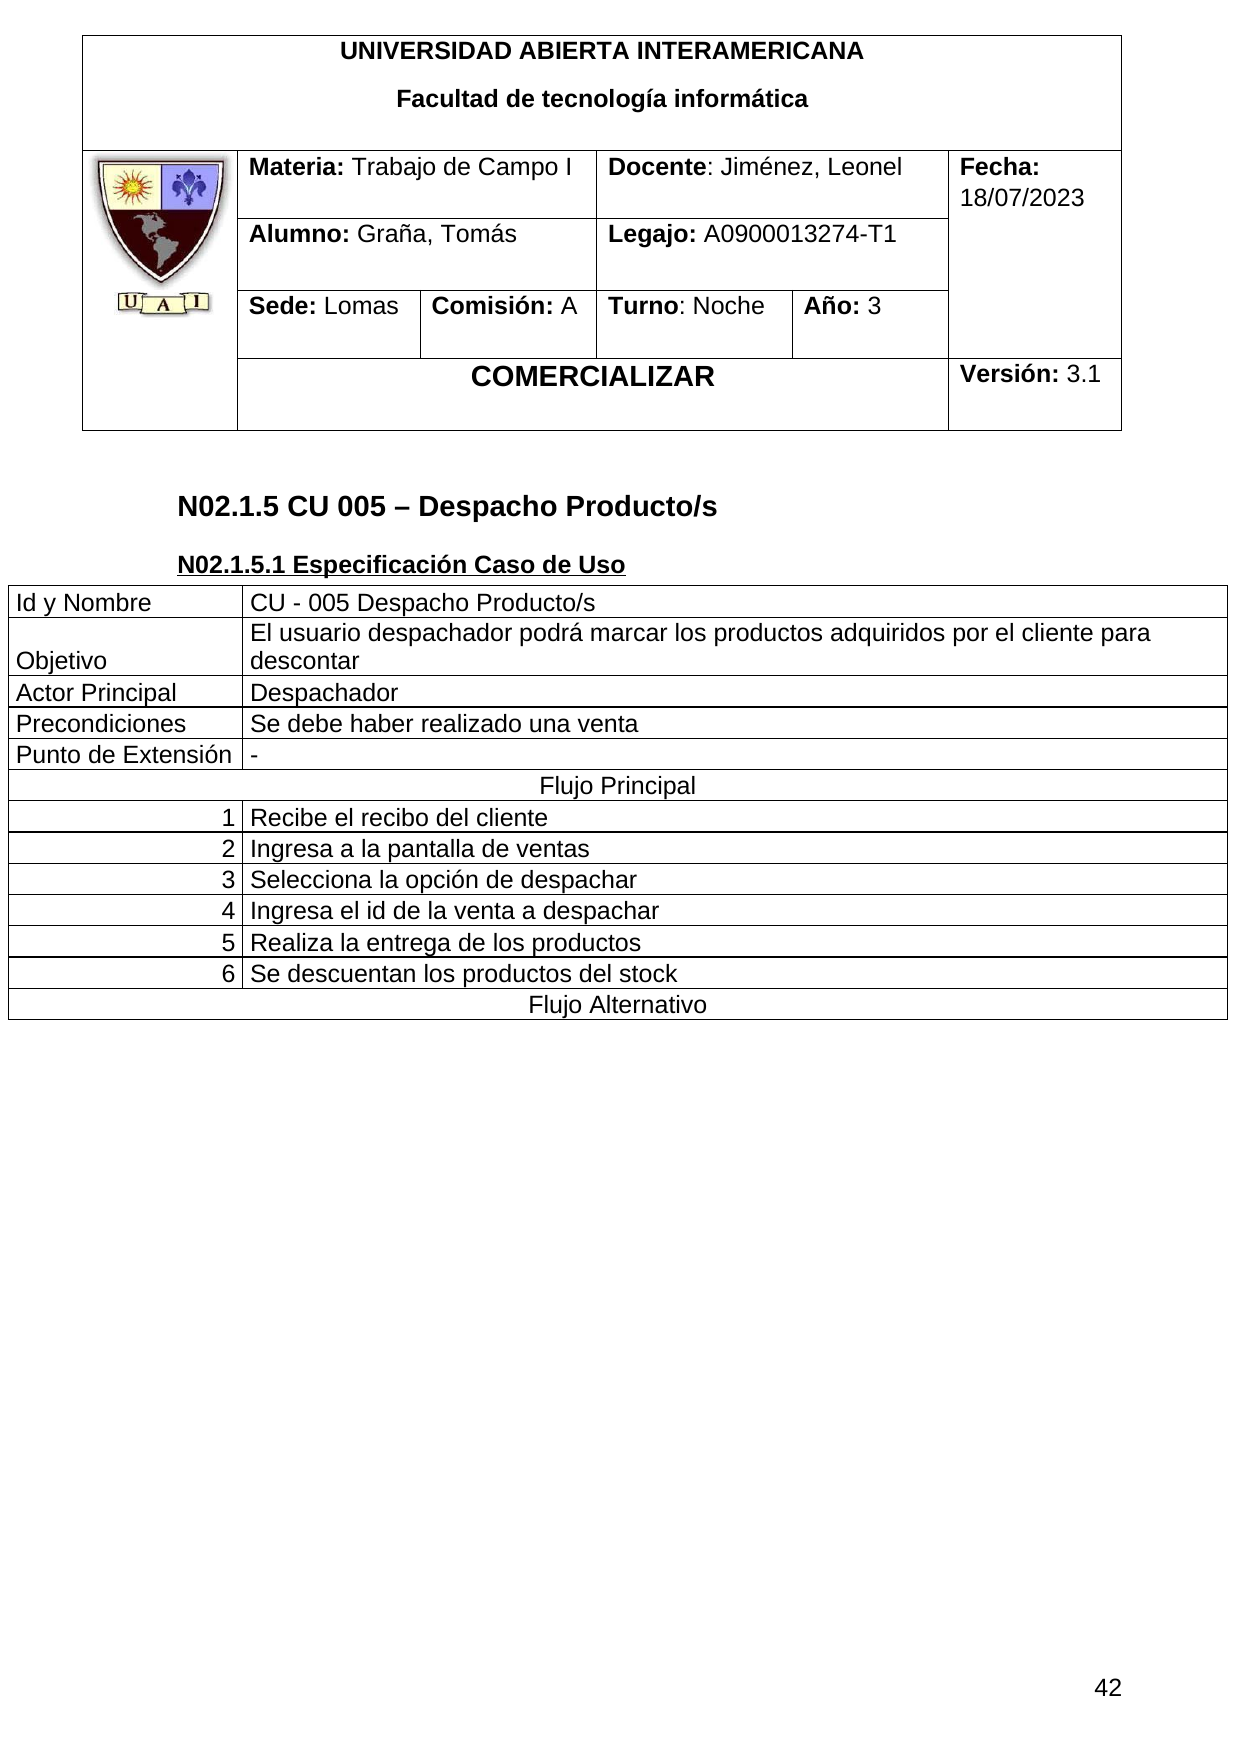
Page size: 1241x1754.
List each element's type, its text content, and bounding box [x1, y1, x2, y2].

subtitle N02.1.5 CU 005 – Despacho Producto/s [177, 489, 1122, 522]
table_cell El usuario despachador podrá marcar los productos adquiridos por el cliente para descontar [243, 618, 1227, 675]
table_cell 1 [9, 801, 242, 831]
table_cell Flujo Alternativo [9, 989, 1227, 1019]
table_cell Objetivo [9, 618, 242, 675]
table_cell Se descuentan los productos del stock [243, 958, 1227, 988]
table_cell 2 [9, 833, 242, 863]
table_cell Despachador [243, 676, 1227, 706]
table_cell Se debe haber realizado una venta [243, 708, 1227, 738]
table_cell 6 [9, 958, 242, 988]
table_cell Flujo Principal [9, 770, 1227, 800]
subtitle N02.1.5.1 Especificación Caso de Uso [177, 550, 1122, 579]
table_cell Ingresa el id de la venta a despachar [243, 895, 1227, 925]
table_cell Punto de Extensión [9, 739, 242, 769]
table_cell 4 [9, 895, 242, 925]
table_header Id y Nombre [9, 586, 242, 617]
table_header CU - 005 Despacho Producto/s [243, 586, 1227, 617]
table_cell Precondiciones [9, 708, 242, 738]
table_cell Selecciona la opción de despachar [243, 864, 1227, 894]
table_cell Actor Principal [9, 676, 242, 706]
picture [87, 151, 234, 320]
table_cell Realiza la entrega de los productos [243, 926, 1227, 956]
table_cell Ingresa a la pantalla de ventas [243, 833, 1227, 863]
table_cell 3 [9, 864, 242, 894]
table_cell - [243, 739, 1227, 769]
table_cell Recibe el recibo del cliente [243, 801, 1227, 831]
table_cell 5 [9, 926, 242, 956]
